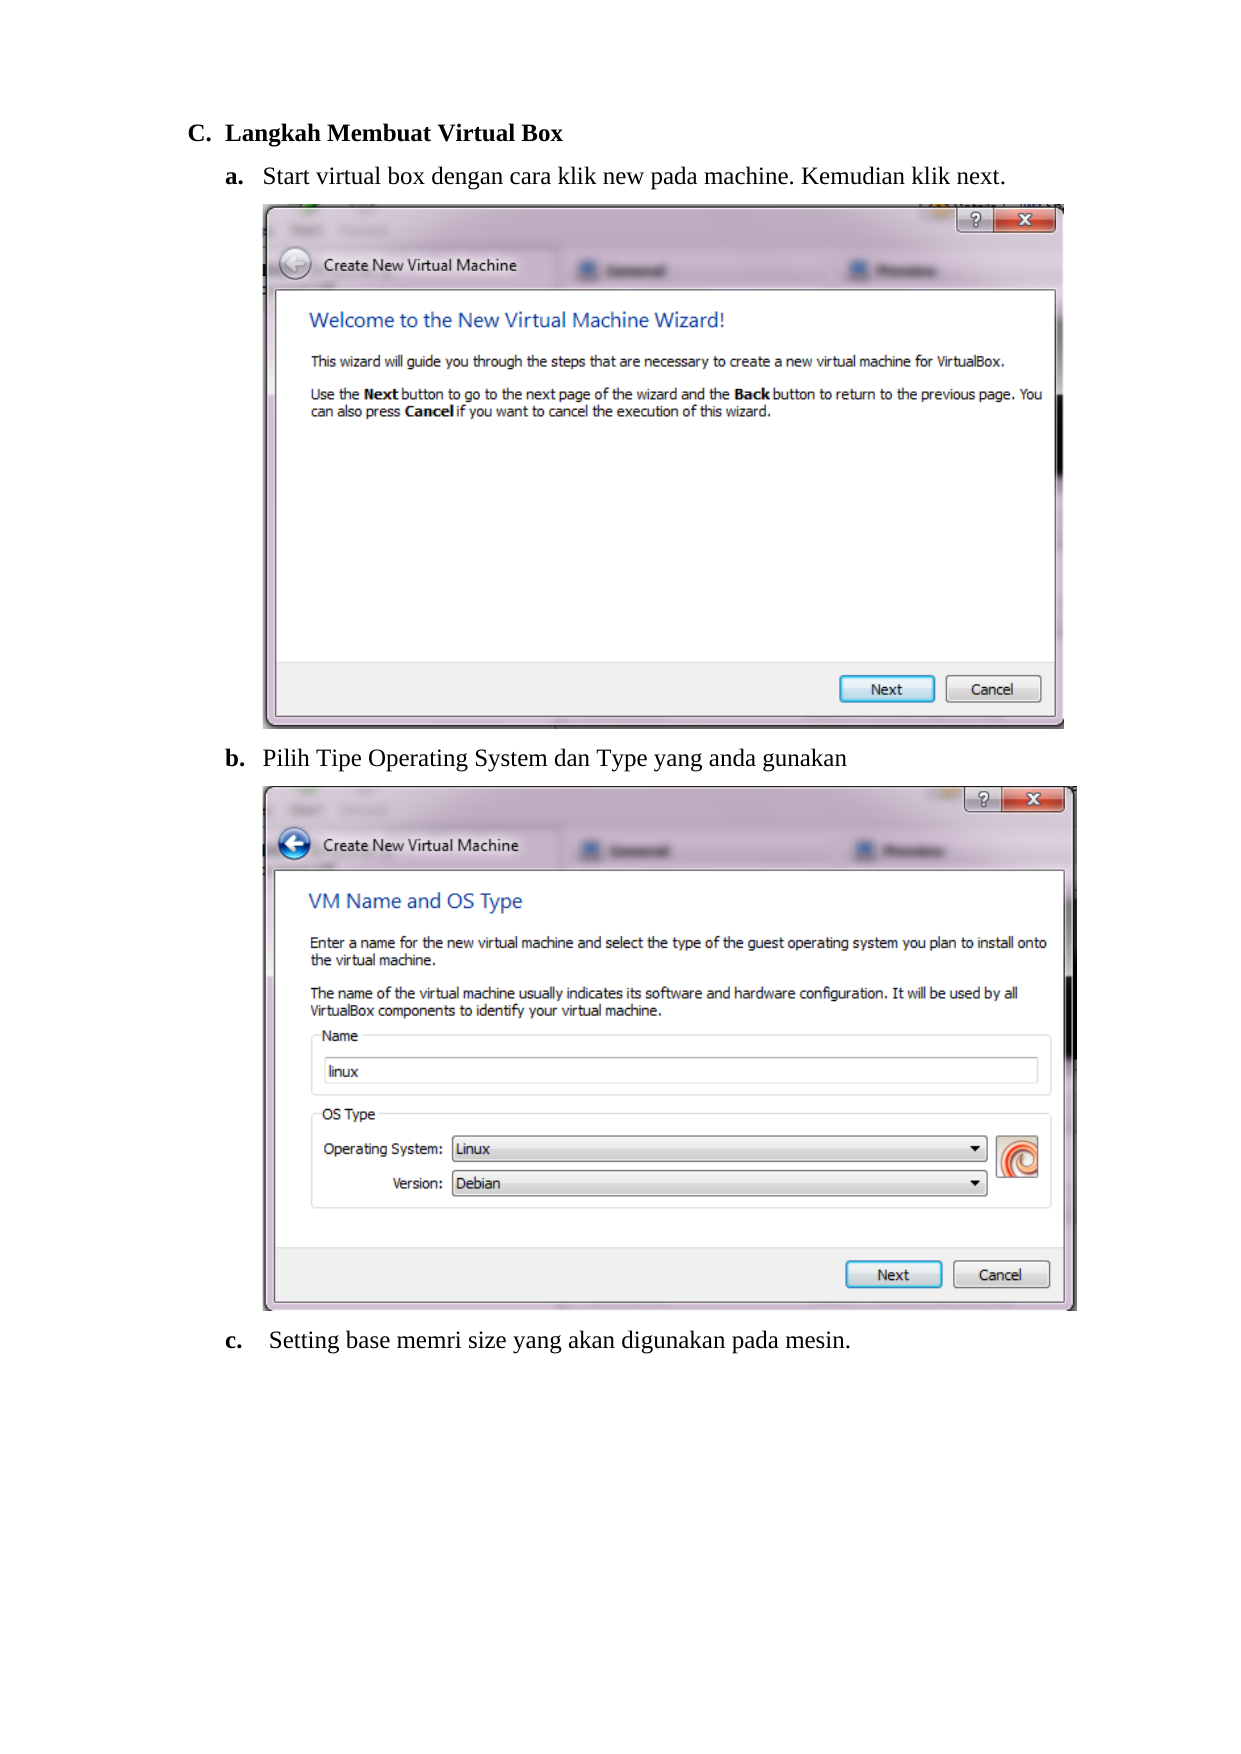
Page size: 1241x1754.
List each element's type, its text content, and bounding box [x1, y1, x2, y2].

picture [262, 204, 1064, 729]
picture [262, 786, 1077, 1311]
list Langkah Membuat Virtual Box [187, 118, 1090, 147]
list Start virtual box dengan cara klik new pada machine. Kemudian klik next. [225, 161, 1090, 190]
list Pilih Tipe Operating System dan Type yang anda gunakan [225, 743, 1090, 772]
list Setting base memri size yang akan digunakan pada mesin. [225, 1325, 1090, 1354]
